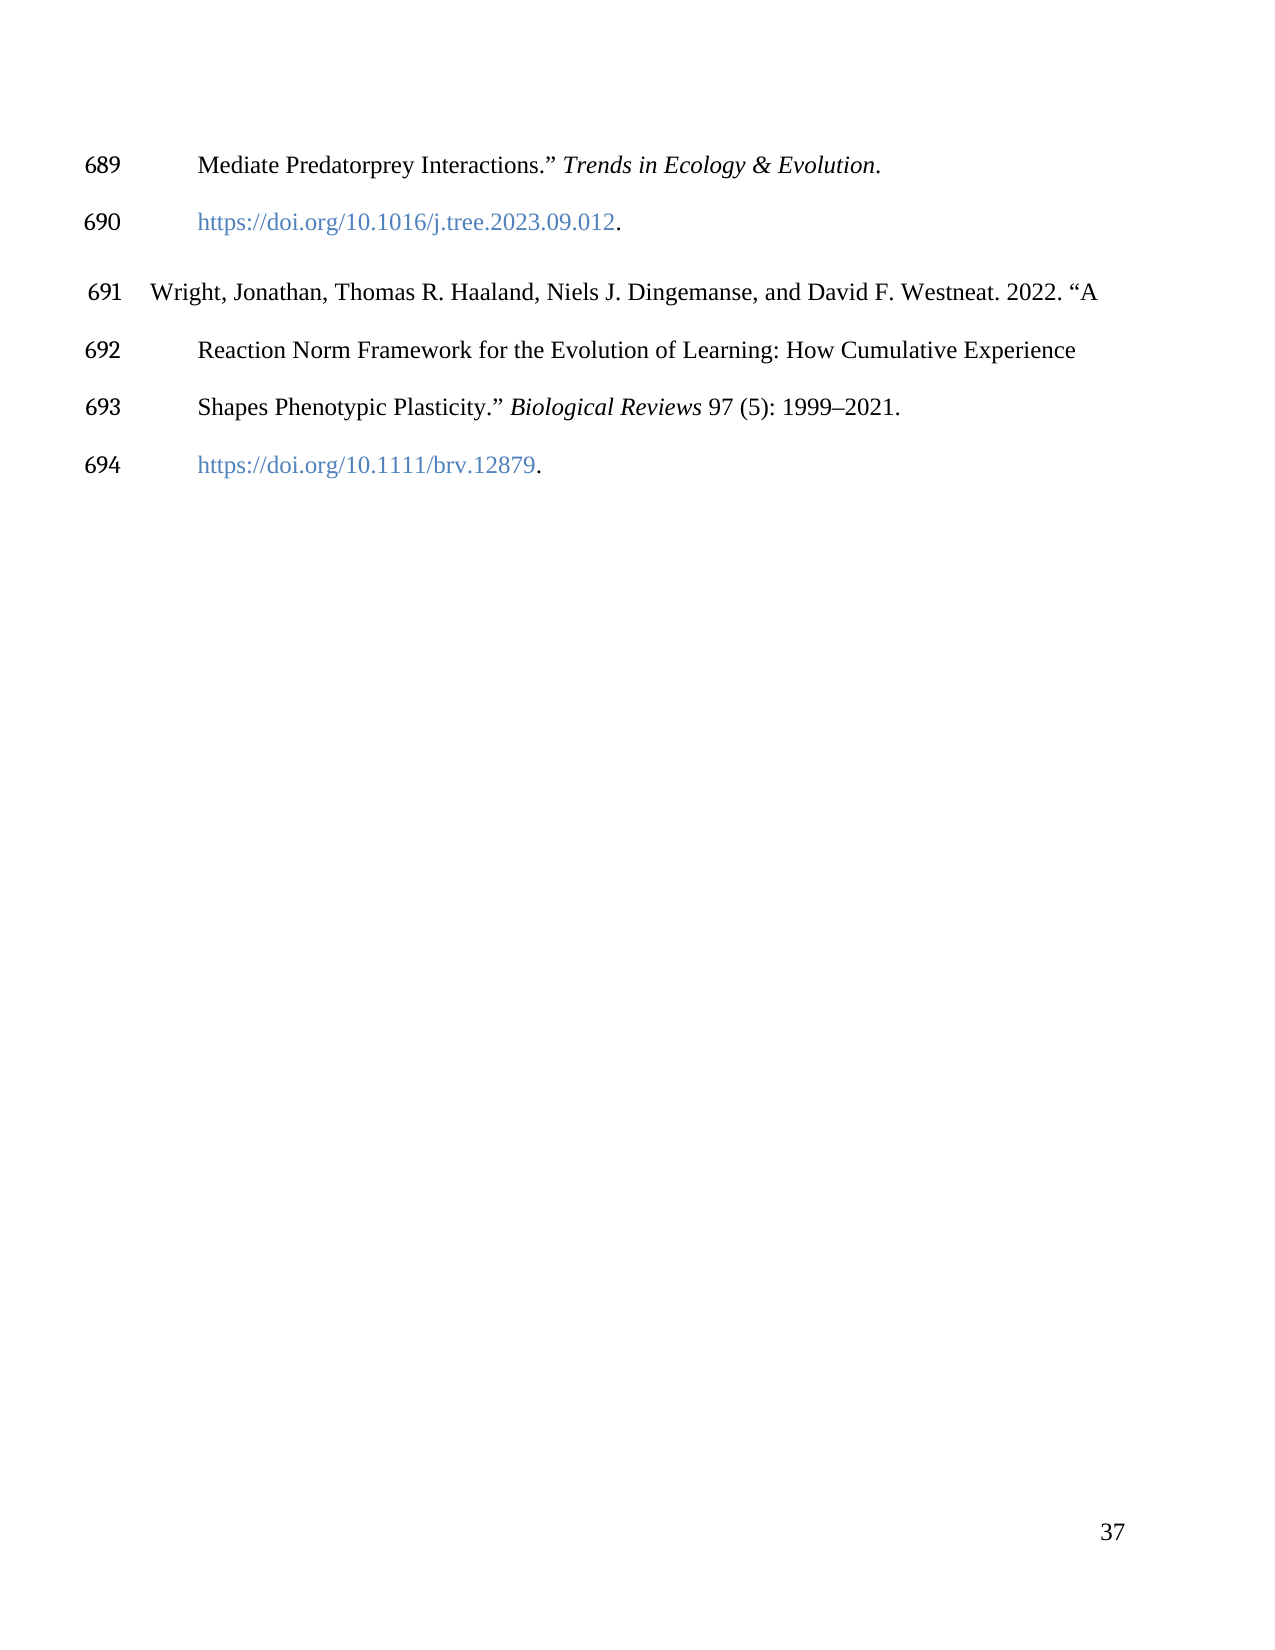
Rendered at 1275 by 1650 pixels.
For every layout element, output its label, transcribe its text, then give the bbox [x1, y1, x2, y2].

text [150, 150, 1125, 236]
text Wright, Jonathan, Thomas R. Haaland, Niels J. Dingemanse, and David F. Westneat. 2022. “A Reaction Norm Framework for the Evolution of Learning: How Cumulative Experience Shapes Phenotypic Plasticity.” Biological Reviews 97 (5): 1999–2021. https://doi.org/10.1111/brv.12879. [150, 277, 1125, 479]
